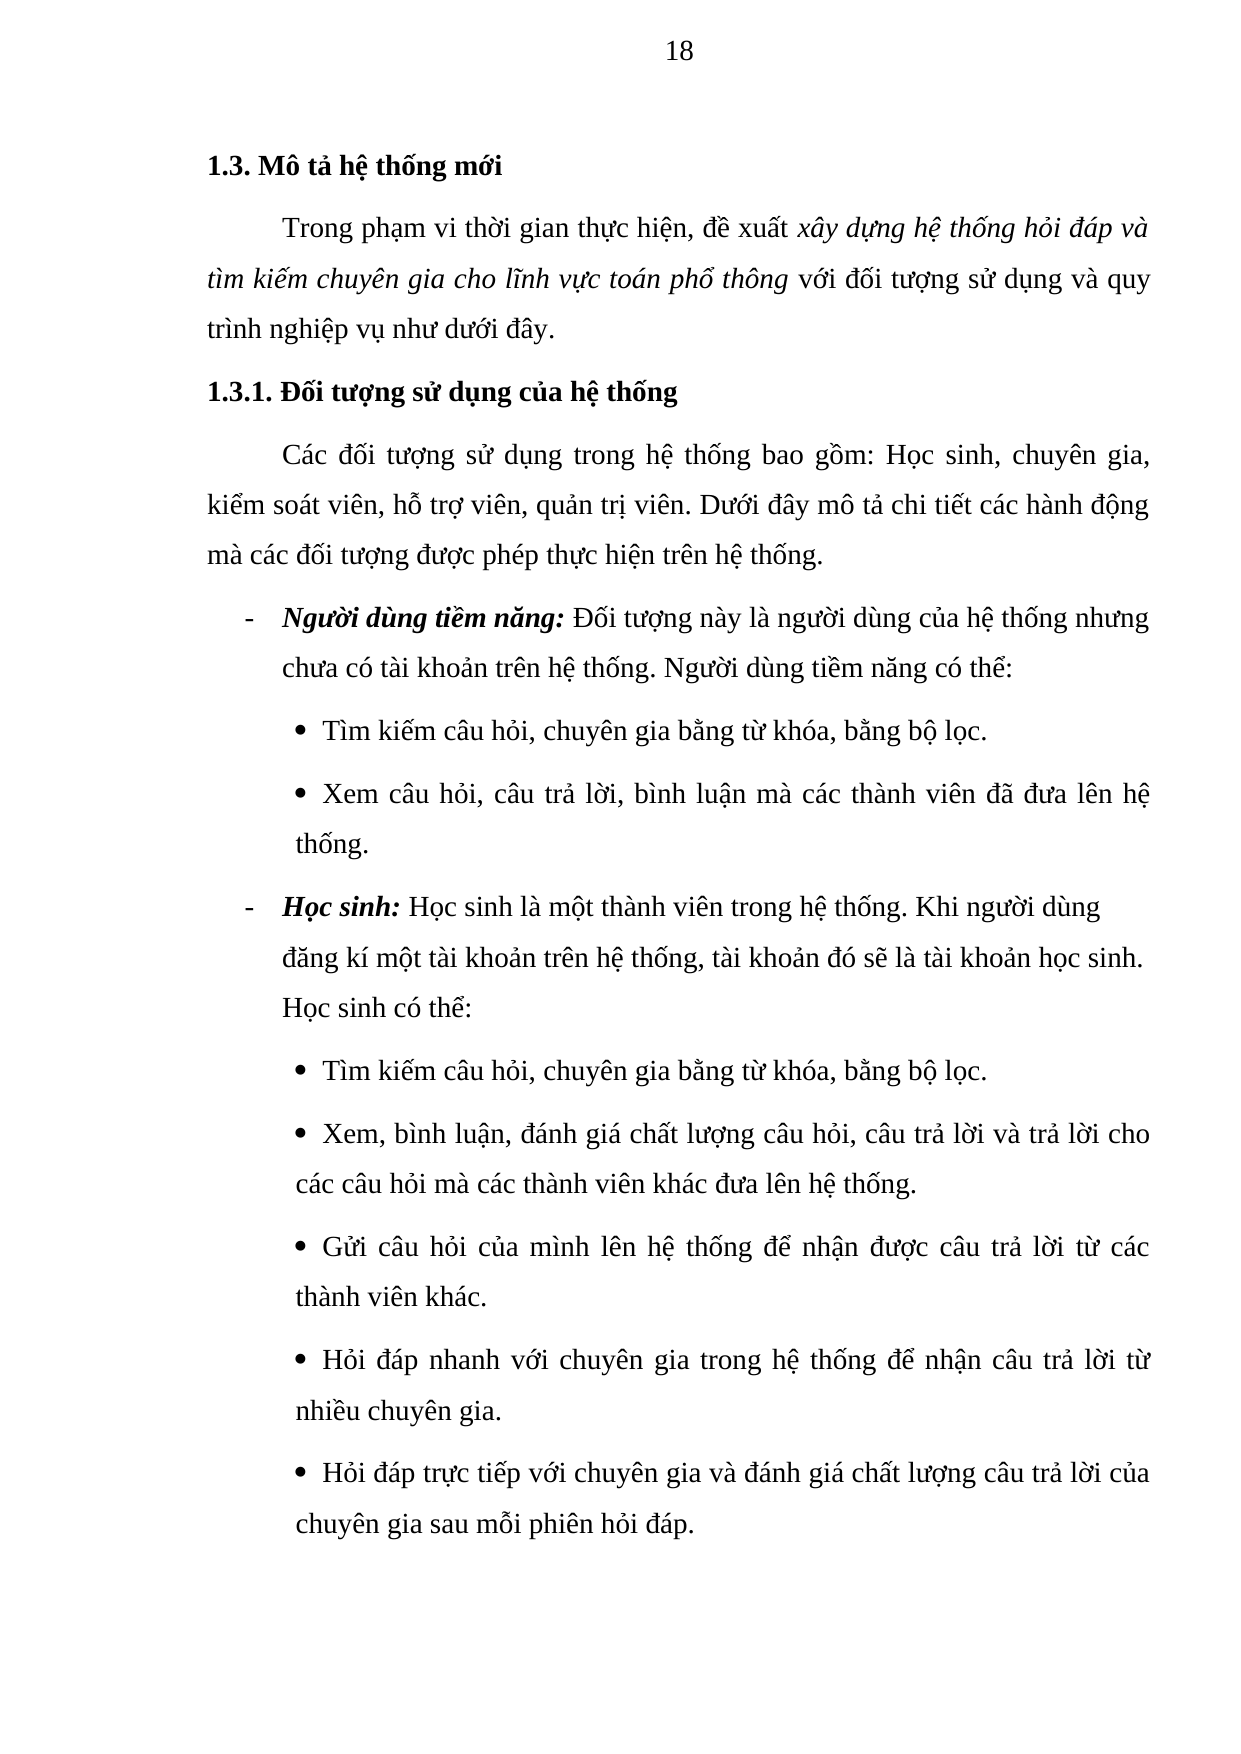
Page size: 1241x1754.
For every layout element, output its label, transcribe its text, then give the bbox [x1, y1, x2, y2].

text Trong phạm vi thời gian thực hiện, đề xuất xây dựng hệ thống hỏi đáp và tìm kiếm chuyên gia cho lĩnh vực toán phổ thông với đối tượng sử dụng và quy trình nghiệp vụ như dưới đây. [207, 211, 1152, 345]
text Mô tả hệ thống mới [207, 148, 1152, 181]
list Gửi câu hỏi của mình lên hệ thống để nhận được câu trả lời từ các thành viên khác. [295, 1229, 1152, 1313]
subtitle Đối tượng sử dụng của hệ thống [207, 374, 1152, 407]
subtitle Học sinh: Học sinh là một thành viên trong hệ thống. Khi người dùng đăng kí một tài khoản trên hệ thống, tài khoản đó sẽ là tài khoản học sinh. Học sinh có thể: [244, 889, 1152, 1024]
subtitle Người dùng tiềm năng: Đối tượng này là người dùng của hệ thống nhưng chưa có tài khoản trên hệ thống. Người dùng tiềm năng có thể: [244, 600, 1152, 684]
list Hỏi đáp nhanh với chuyên gia trong hệ thống để nhận câu trả lời từ nhiều chuyên gia. [295, 1342, 1152, 1426]
list Hỏi đáp trực tiếp với chuyên gia và đánh giá chất lượng câu trả lời của chuyên gia sau mỗi phiên hỏi đáp. [295, 1456, 1152, 1539]
text Các đối tượng sử dụng trong hệ thống bao gồm: Học sinh, chuyên gia, kiểm soát viên, hỗ trợ viên, quản trị viên. Dưới đây mô tả chi tiết các hành động mà các đối tượng được phép thực hiện trên hệ thống. [207, 437, 1152, 571]
list Xem câu hỏi, câu trả lời, bình luận mà các thành viên đã đưa lên hệ thống. [295, 776, 1152, 860]
list Tìm kiếm câu hỏi, chuyên gia bằng từ khóa, bằng bộ lọc. [295, 1053, 1152, 1087]
list Xem, bình luận, đánh giá chất lượng câu hỏi, câu trả lời và trả lời cho các câu hỏi mà các thành viên khác đưa lên hệ thống. [295, 1116, 1152, 1200]
list Tìm kiếm câu hỏi, chuyên gia bằng từ khóa, bằng bộ lọc. [295, 713, 1152, 747]
